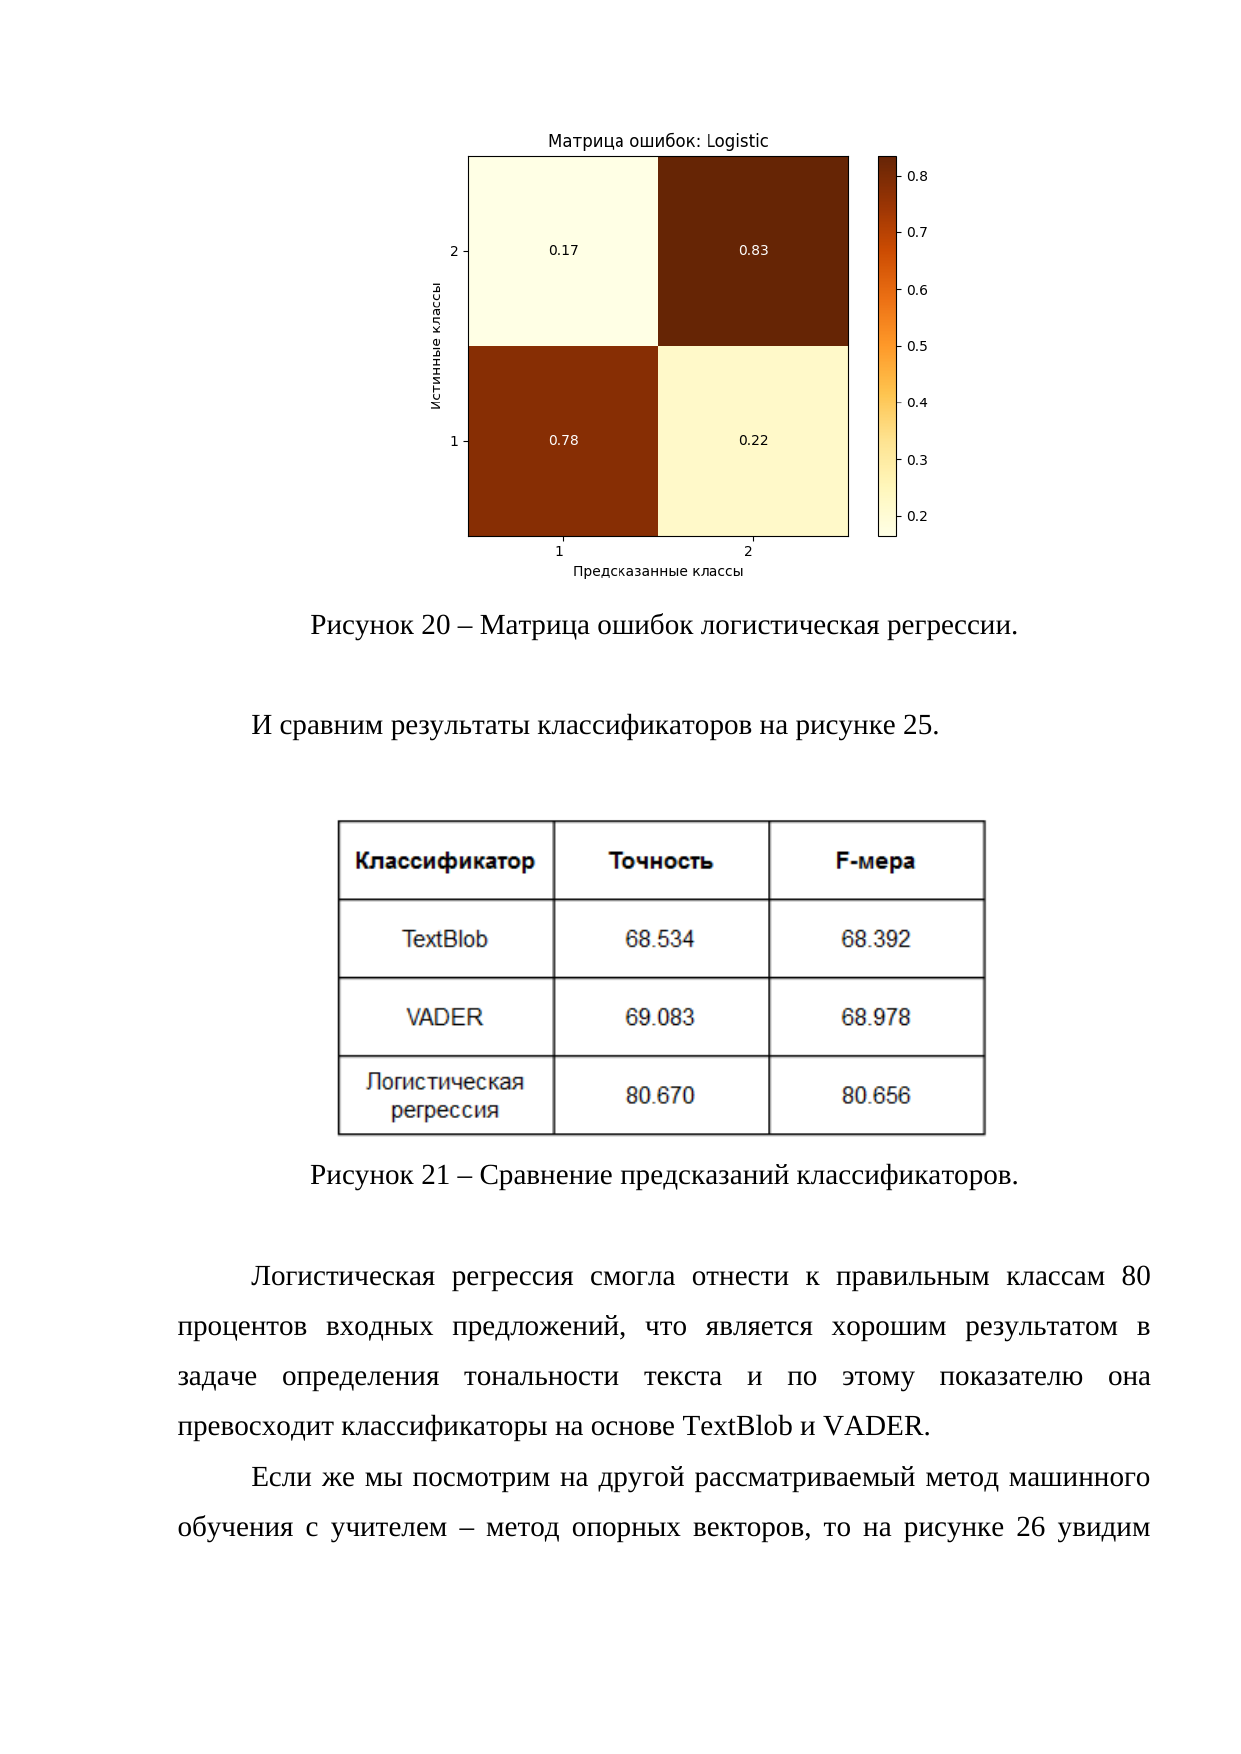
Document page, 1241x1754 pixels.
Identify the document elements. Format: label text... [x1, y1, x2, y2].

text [177, 1459, 1152, 1543]
picture [348, 118, 981, 593]
text И сравним результаты классификаторов на рисунке 25. [177, 707, 1152, 741]
text Логистическая регрессия смогла отнести к правильным классам 80 процентов входных предложений, что является хорошим результатом в задаче определения тональности текста и по этому показателю она превосходит классификаторы на основе TextBlob и VADER. [177, 1258, 1152, 1442]
picture [335, 808, 994, 1143]
